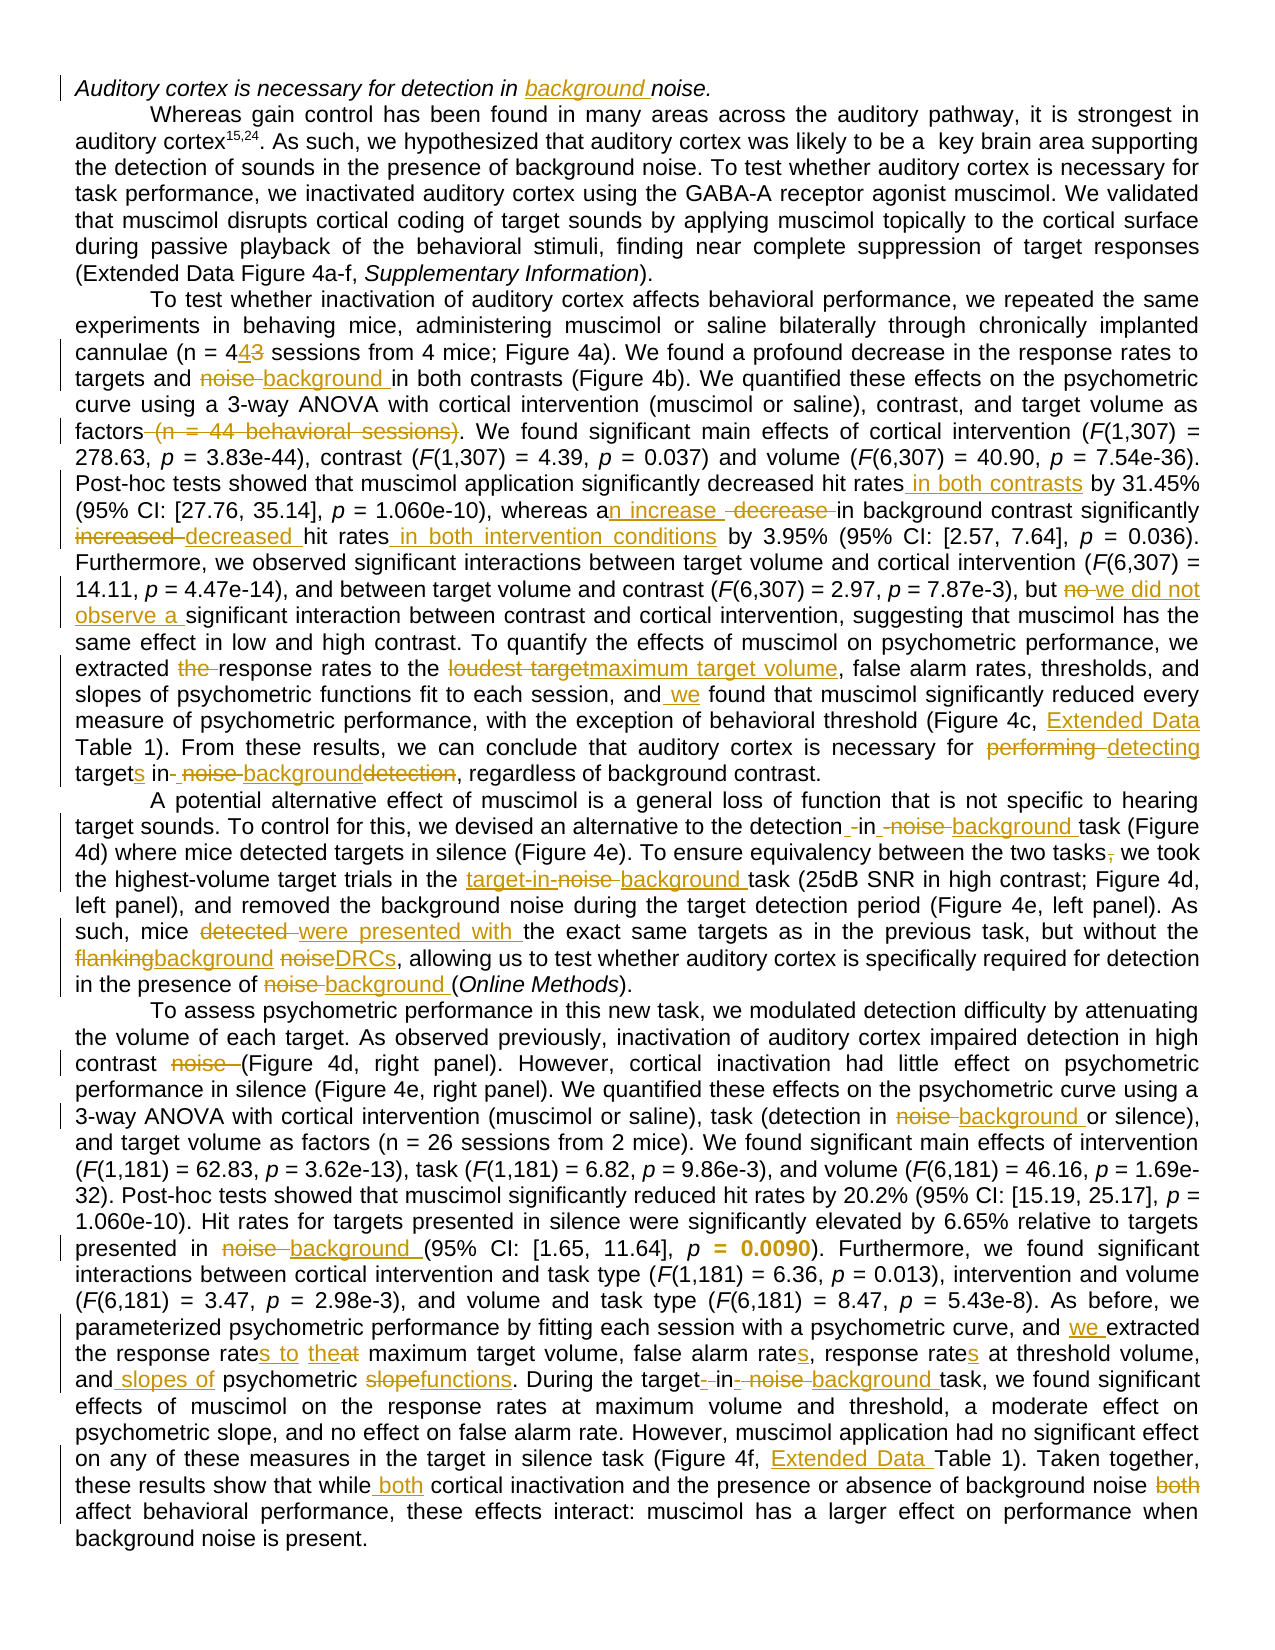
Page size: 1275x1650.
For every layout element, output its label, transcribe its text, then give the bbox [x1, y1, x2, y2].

text To assess psychometric performance in this new task, we modulated detection difficulty by attenuating the volume of each target. As observed previously, inactivation of auditory cortex impaired detection in high contrast (Figure 4d, right panel). However, cortical inactivation had little effect on psychometric performance in silence (Figure 4e, right panel). We quantified these effects on the psychometric curve using a 3-way ANOVA with cortical intervention (muscimol or saline), task (detection in or silence), and target volume as factors (n = 26 sessions from 2 mice). We found significant main effects of intervention (F(1,181) = 62.83, p = 3.62e-13), task (F(1,181) = 6.82, p = 9.86e-3), and volume (F(6,181) = 46.16, p = 1.69e-32). Post-hoc tests showed that muscimol significantly reduced hit rates by 20.2% (95% CI: [15.19, 25.17], p = 1.060e-10). Hit rates for targets presented in silence were significantly elevated by 6.65% relative to targets presented in (95% CI: [1.65, 11.64], p = 0.0090). Furthermore, we found significant interactions between cortical intervention and task type (F(1,181) = 6.36, p = 0.013), intervention and volume (F(6,181) = 3.47, p = 2.98e-3), and volume and task type (F(6,181) = 8.47, p = 5.43e-8). As before, we parameterized psychometric performance by fitting each session with a psychometric curve, and extracted the response rate maximum target volume, false alarm rate, response rate at threshold volume, and psychometric . During the targetintask, we found significant effects of muscimol on the response rates at maximum volume and threshold, a moderate effect on psychometric slope, and no effect on false alarm rate. However, muscimol application had no significant effect on any of these measures in the target in silence task (Figure 4f, Table 1). Taken together, these results show that while cortical inactivation and the presence or absence of background noise affect behavioral performance, these effects interact: muscimol has a larger effect on performance when background noise is present. [75, 997, 1200, 1551]
text Auditory cortex is necessary for detection in noise. [75, 75, 1200, 101]
text To test whether inactivation of auditory cortex affects behavioral performance, we repeated the same experiments in behaving mice, administering muscimol or saline bilaterally through chronically implanted cannulae (n = 4 sessions from 4 mice; Figure 4a). We found a profound decrease in the response rates to targets and in both contrasts (Figure 4b). We quantified these effects on the psychometric curve using a 3-way ANOVA with cortical intervention (muscimol or saline), contrast, and target volume as factors. We found significant main effects of cortical intervention (F(1,307) = 278.63, p = 3.83e-44), contrast (F(1,307) = 4.39, p = 0.037) and volume (F(6,307) = 40.90, p = 7.54e-36). Post-hoc tests showed that muscimol application significantly decreased hit rates by 31.45% (95% CI: [27.76, 35.14], p = 1.060e-10), whereas ain background contrast significantly hit rates by 3.95% (95% CI: [2.57, 7.64], p = 0.036). Furthermore, we observed significant interactions between target volume and cortical intervention (F(6,307) = 14.11, p = 4.47e-14), and between target volume and contrast (F(6,307) = 2.97, p = 7.87e-3), but significant interaction between contrast and cortical intervention, suggesting that muscimol has the same effect in low and high contrast. To quantify the effects of muscimol on psychometric performance, we extracted response rates to the , false alarm rates, thresholds, and slopes of psychometric functions fit to each session, and found that muscimol significantly reduced every measure of psychometric performance, with the exception of behavioral threshold (Figure 4c, Table 1). From these results, we can conclude that auditory cortex is necessary for target in, regardless of background contrast. [75, 286, 1200, 787]
text A potential alternative effect of muscimol is a general loss of function that is not specific to hearing target sounds. To control for this, we devised an alternative to the detectionintask (Figure 4d) where mice detected targets in silence (Figure 4e). To ensure equivalency between the two tasks we took the highest-volume target trials in the task (25dB SNR in high contrast; Figure 4d, left panel), and removed the background noise during the target detection period (Figure 4e, left panel). As such, mice the exact same targets as in the previous task, but without the , allowing us to test whether auditory cortex is specifically required for detection in the presence of (Online Methods). [75, 787, 1200, 997]
text Whereas gain control has been found in many areas across the auditory pathway, it is strongest in auditory cortex15,24. As such, we hypothesized that auditory cortex was likely to be a key brain area supporting the detection of sounds in the presence of background noise. To test whether auditory cortex is necessary for task performance, we inactivated auditory cortex using the GABA-A receptor agonist muscimol. We validated that muscimol disrupts cortical coding of target sounds by applying muscimol topically to the cortical surface during passive playback of the behavioral stimuli, finding near complete suppression of target responses (Extended Data Figure 4a-f, Supplementary Information). [75, 101, 1200, 286]
